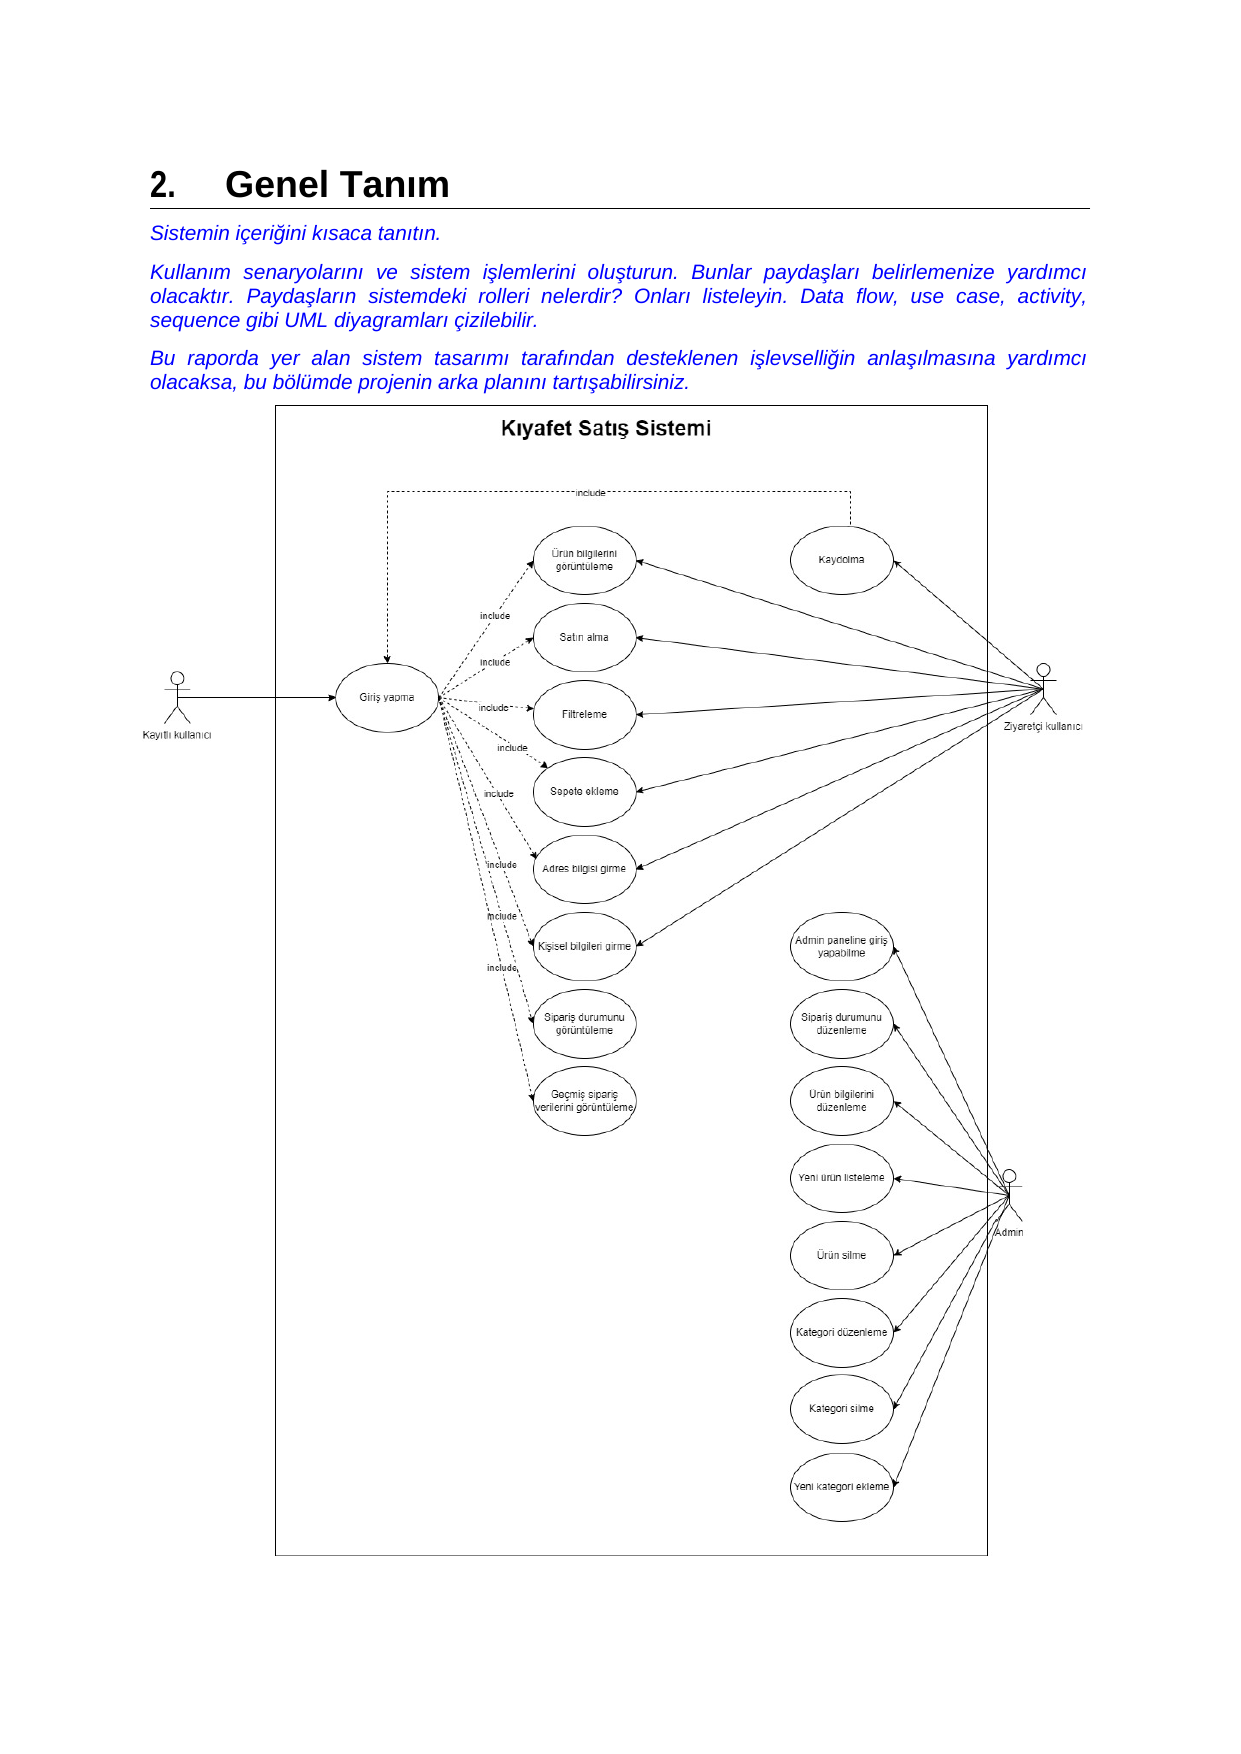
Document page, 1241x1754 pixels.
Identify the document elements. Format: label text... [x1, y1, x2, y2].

text Kullanım senaryolarını ve sistem işlemlerini oluşturun. Bunlar paydaşları belirlemenize yardımcı olacaktır. Paydaşların sistemdeki rolleri nelerdir? Onları listeleyin. Data flow, use case, activity, sequence gibi UML diyagramları çizilebilir. [150, 260, 1090, 332]
subtitle Genel Tanım [150, 162, 1090, 208]
text Sistemin içeriğini kısaca tanıtın. [150, 221, 1090, 245]
picture [142, 405, 1083, 1556]
text Bu raporda yer alan sistem tasarımı tarafından desteklenen işlevselliğin anlaşılmasına yardımcı olacaksa, bu bölümde projenin arka planını tartışabilirsiniz. [150, 346, 1090, 394]
